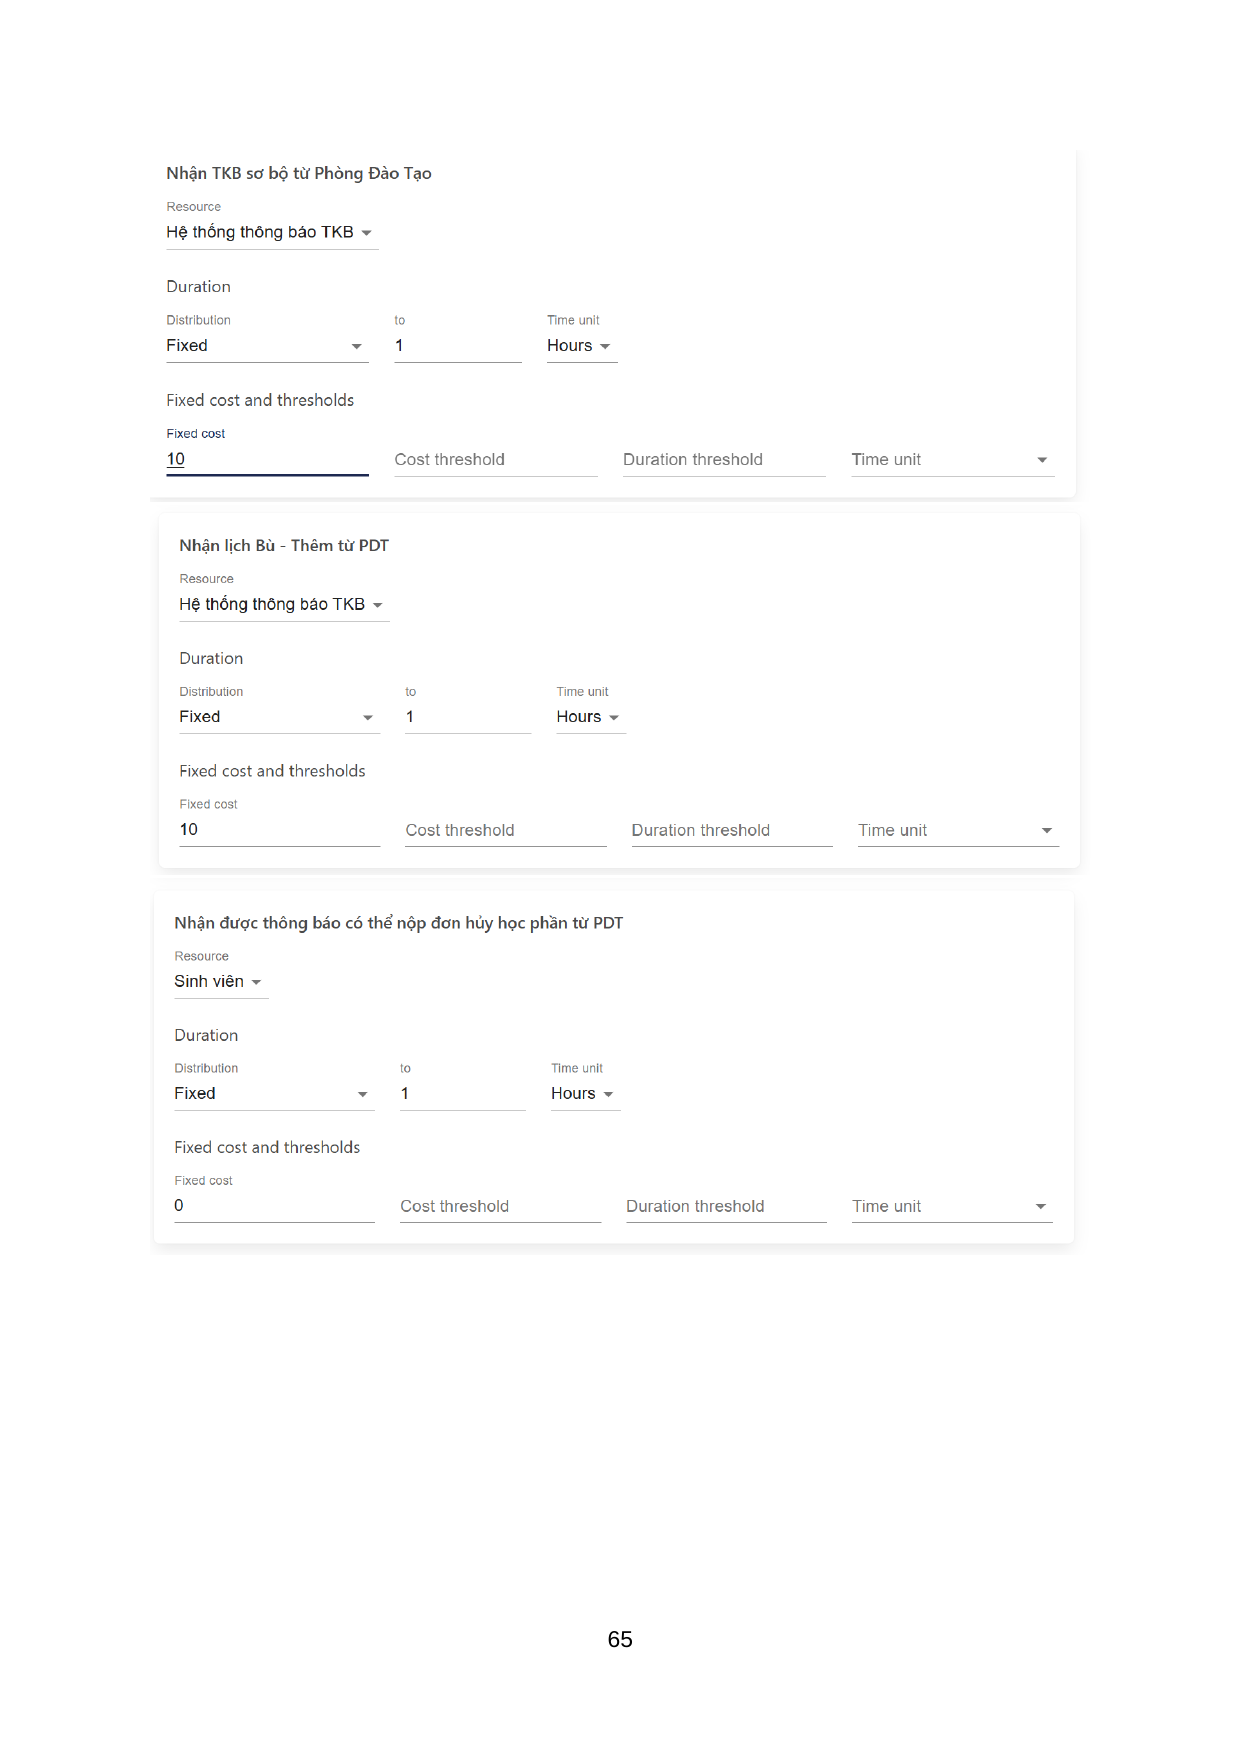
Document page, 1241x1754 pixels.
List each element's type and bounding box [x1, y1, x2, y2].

picture [150, 505, 1091, 875]
picture [150, 878, 1091, 1255]
picture [150, 150, 1091, 502]
